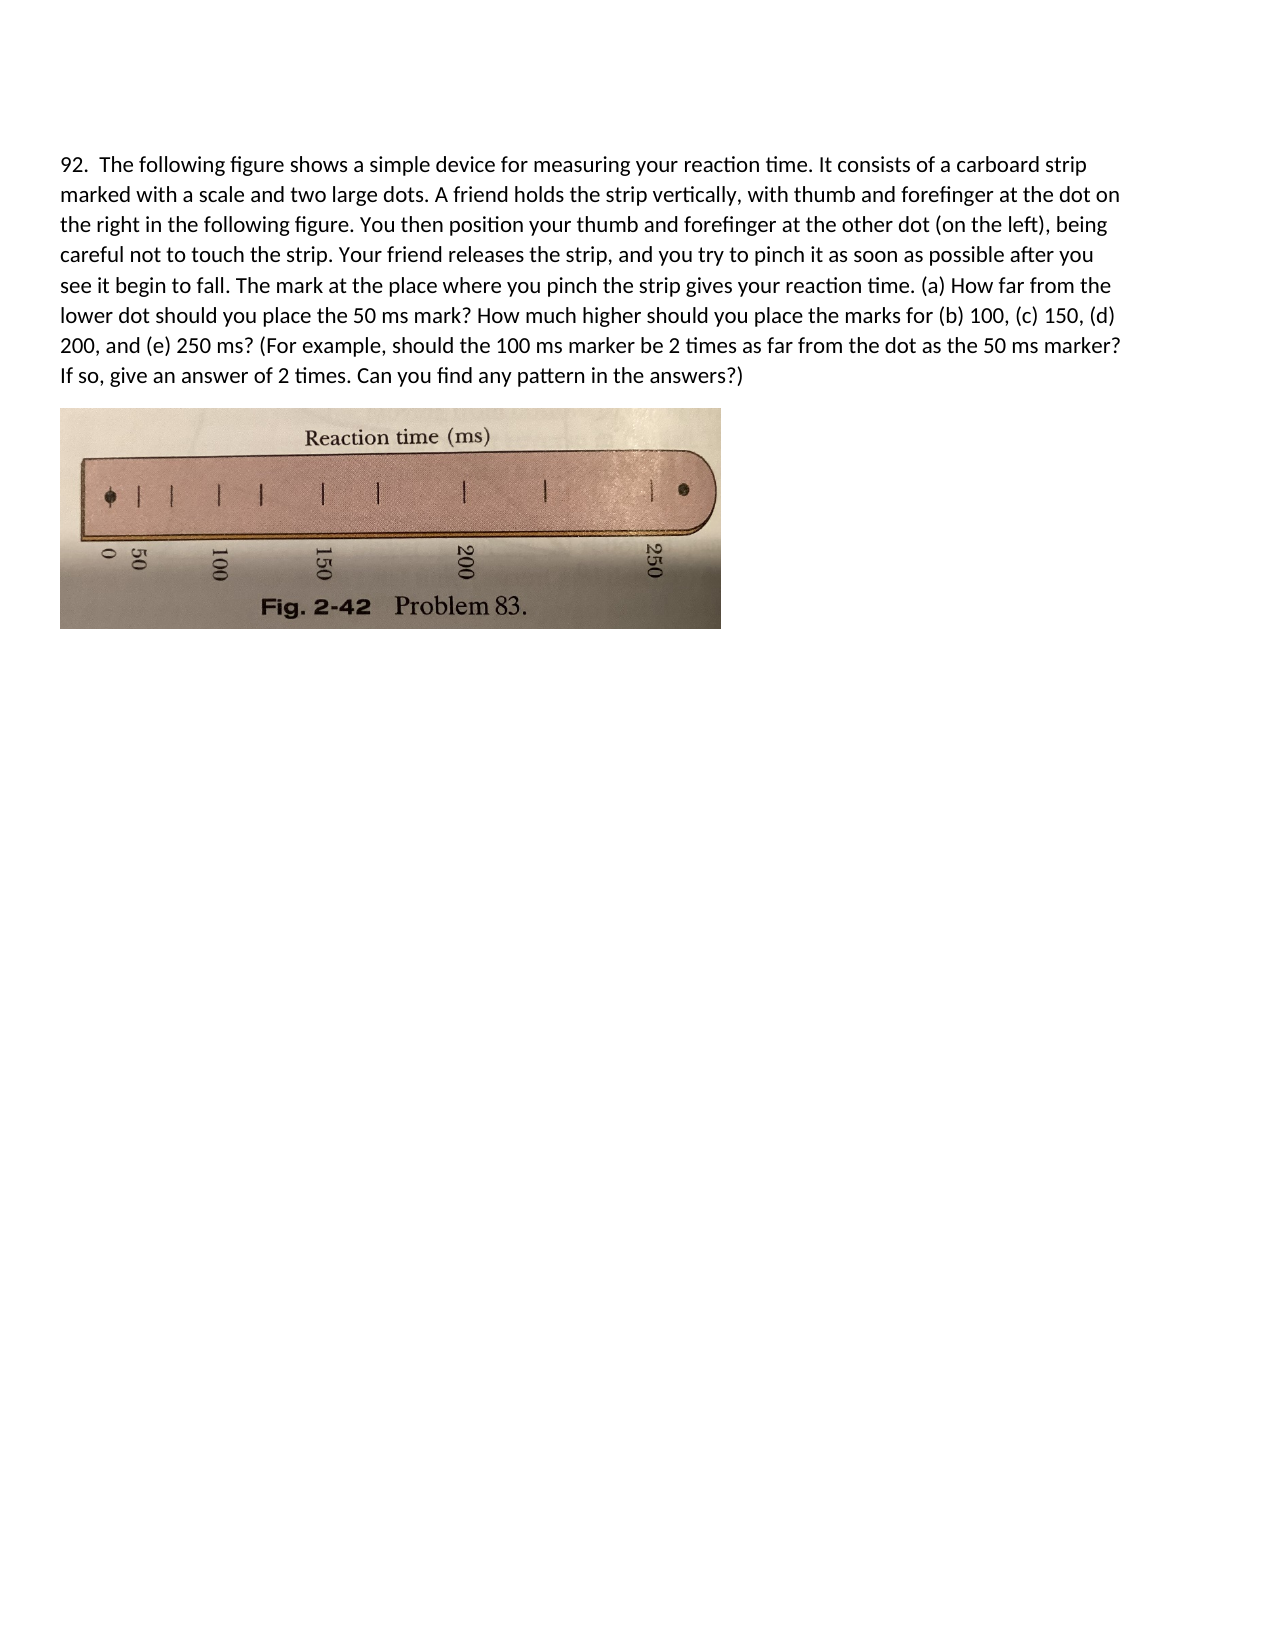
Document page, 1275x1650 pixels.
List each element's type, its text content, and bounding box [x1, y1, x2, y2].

text 92. The following figure shows a simple device for measuring your reaction time. It consists of a carboard strip marked with a scale and two large dots. A friend holds the strip vertically, with thumb and forefinger at the dot on the right in the following figure. You then position your thumb and forefinger at the other dot (on the left), being careful not to touch the strip. Your friend releases the strip, and you try to pinch it as soon as possible after you see it begin to fall. The mark at the place where you pinch the strip gives your reaction time. (a) How far from the lower dot should you place the 50 ms mark? How much higher should you place the marks for (b) 100, (c) 150, (d) 200, and (e) 250 ms? (For example, should the 100 ms marker be 2 times as far from the dot as the 50 ms marker? If so, give an answer of 2 times. Can you find any pattern in the answers?) [60, 150, 1125, 389]
picture [60, 408, 721, 629]
